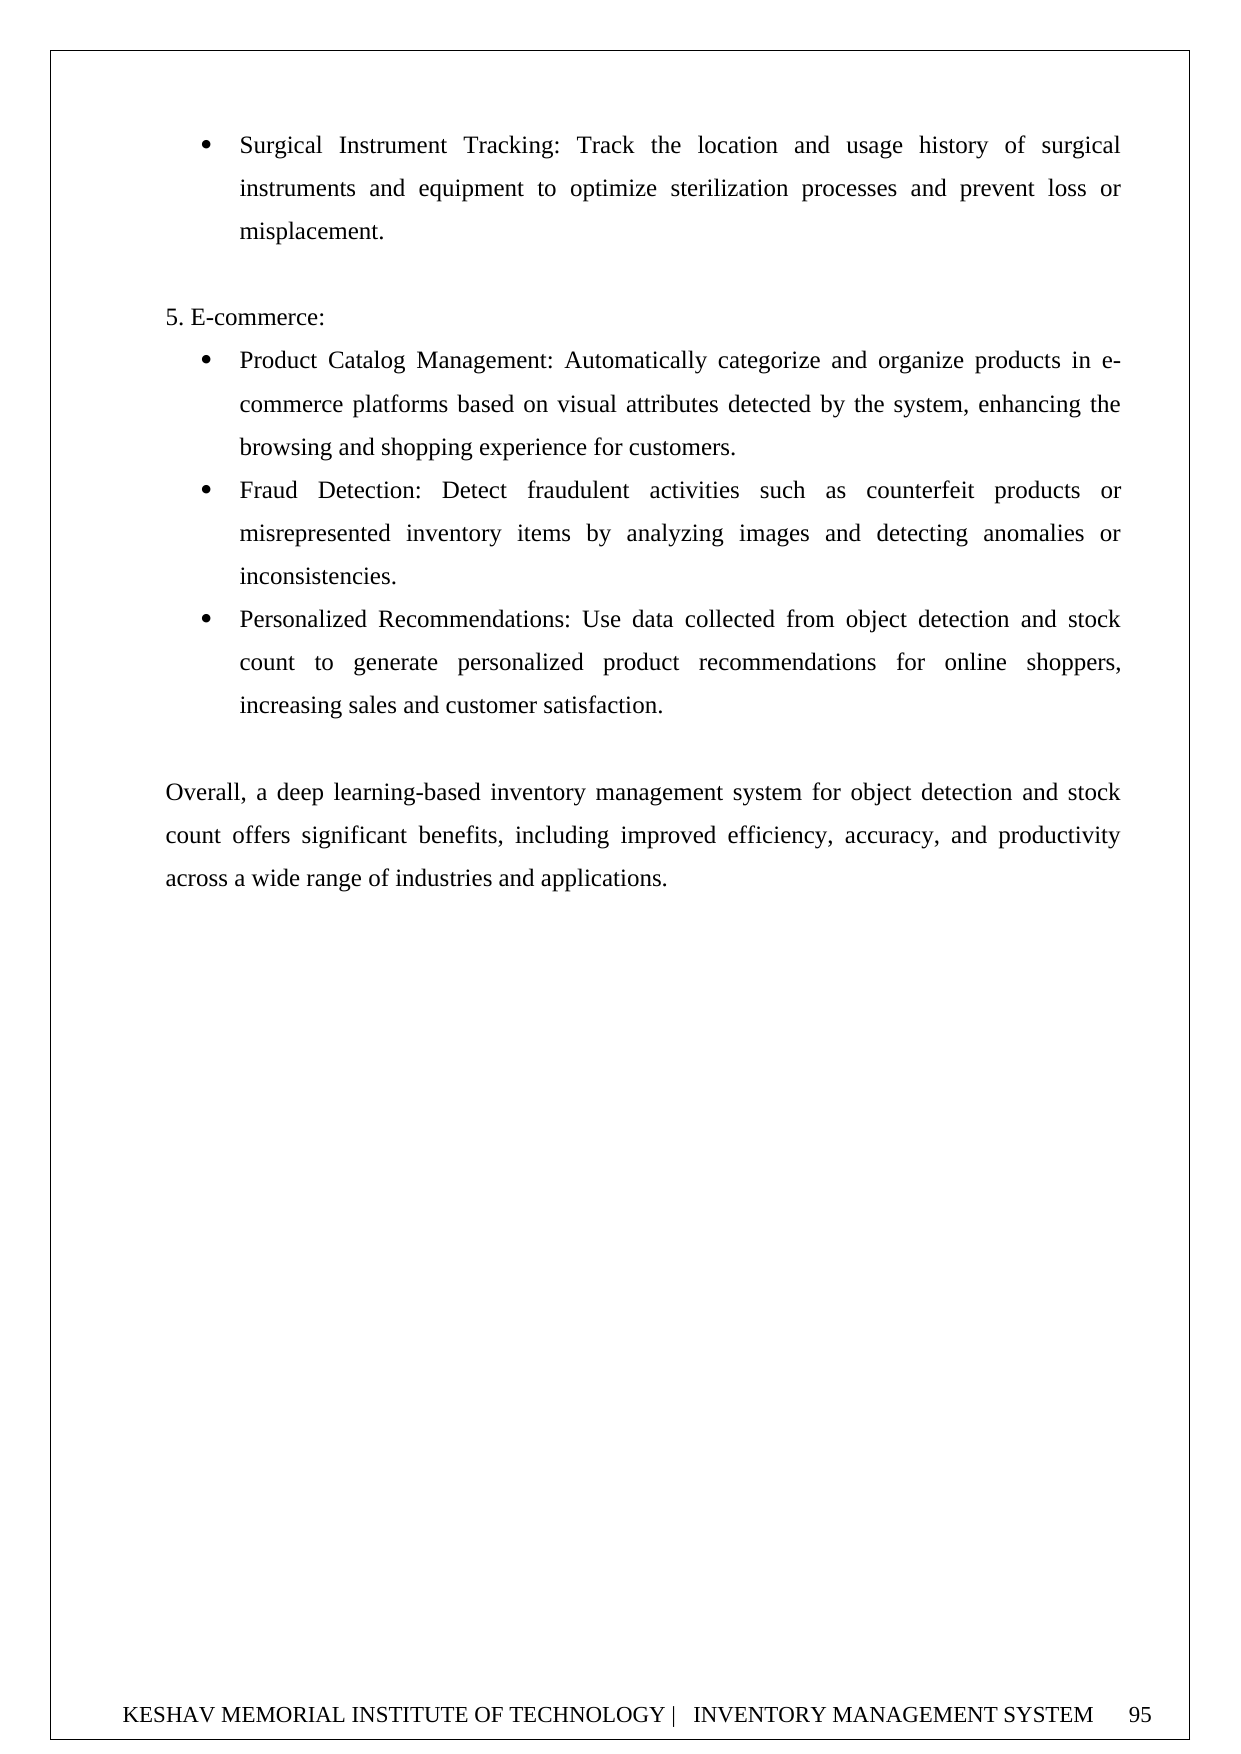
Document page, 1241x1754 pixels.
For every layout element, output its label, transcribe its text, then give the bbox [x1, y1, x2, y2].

text Overall, a deep learning-based inventory management system for object detection and stock count offers significant benefits, including improved efficiency, accuracy, and productivity across a wide range of industries and applications. [165, 777, 1122, 892]
list Personalized Recommendations: Use data collected from object detection and stock count to generate personalized product recommendations for online shoppers, increasing sales and customer satisfaction. [202, 604, 1122, 719]
list Surgical Instrument Tracking: Track the location and usage history of surgical instruments and equipment to optimize sterilization processes and prevent loss or misplacement. [202, 130, 1122, 245]
list Product Catalog Management: Automatically categorize and organize products in e-commerce platforms based on visual attributes detected by the system, enhancing the browsing and shopping experience for customers. [202, 346, 1122, 461]
text 5. E-commerce: [165, 302, 1122, 331]
list Fraud Detection: Detect fraudulent activities such as counterfeit products or misrepresented inventory items by analyzing images and detecting anomalies or inconsistencies. [202, 475, 1122, 590]
